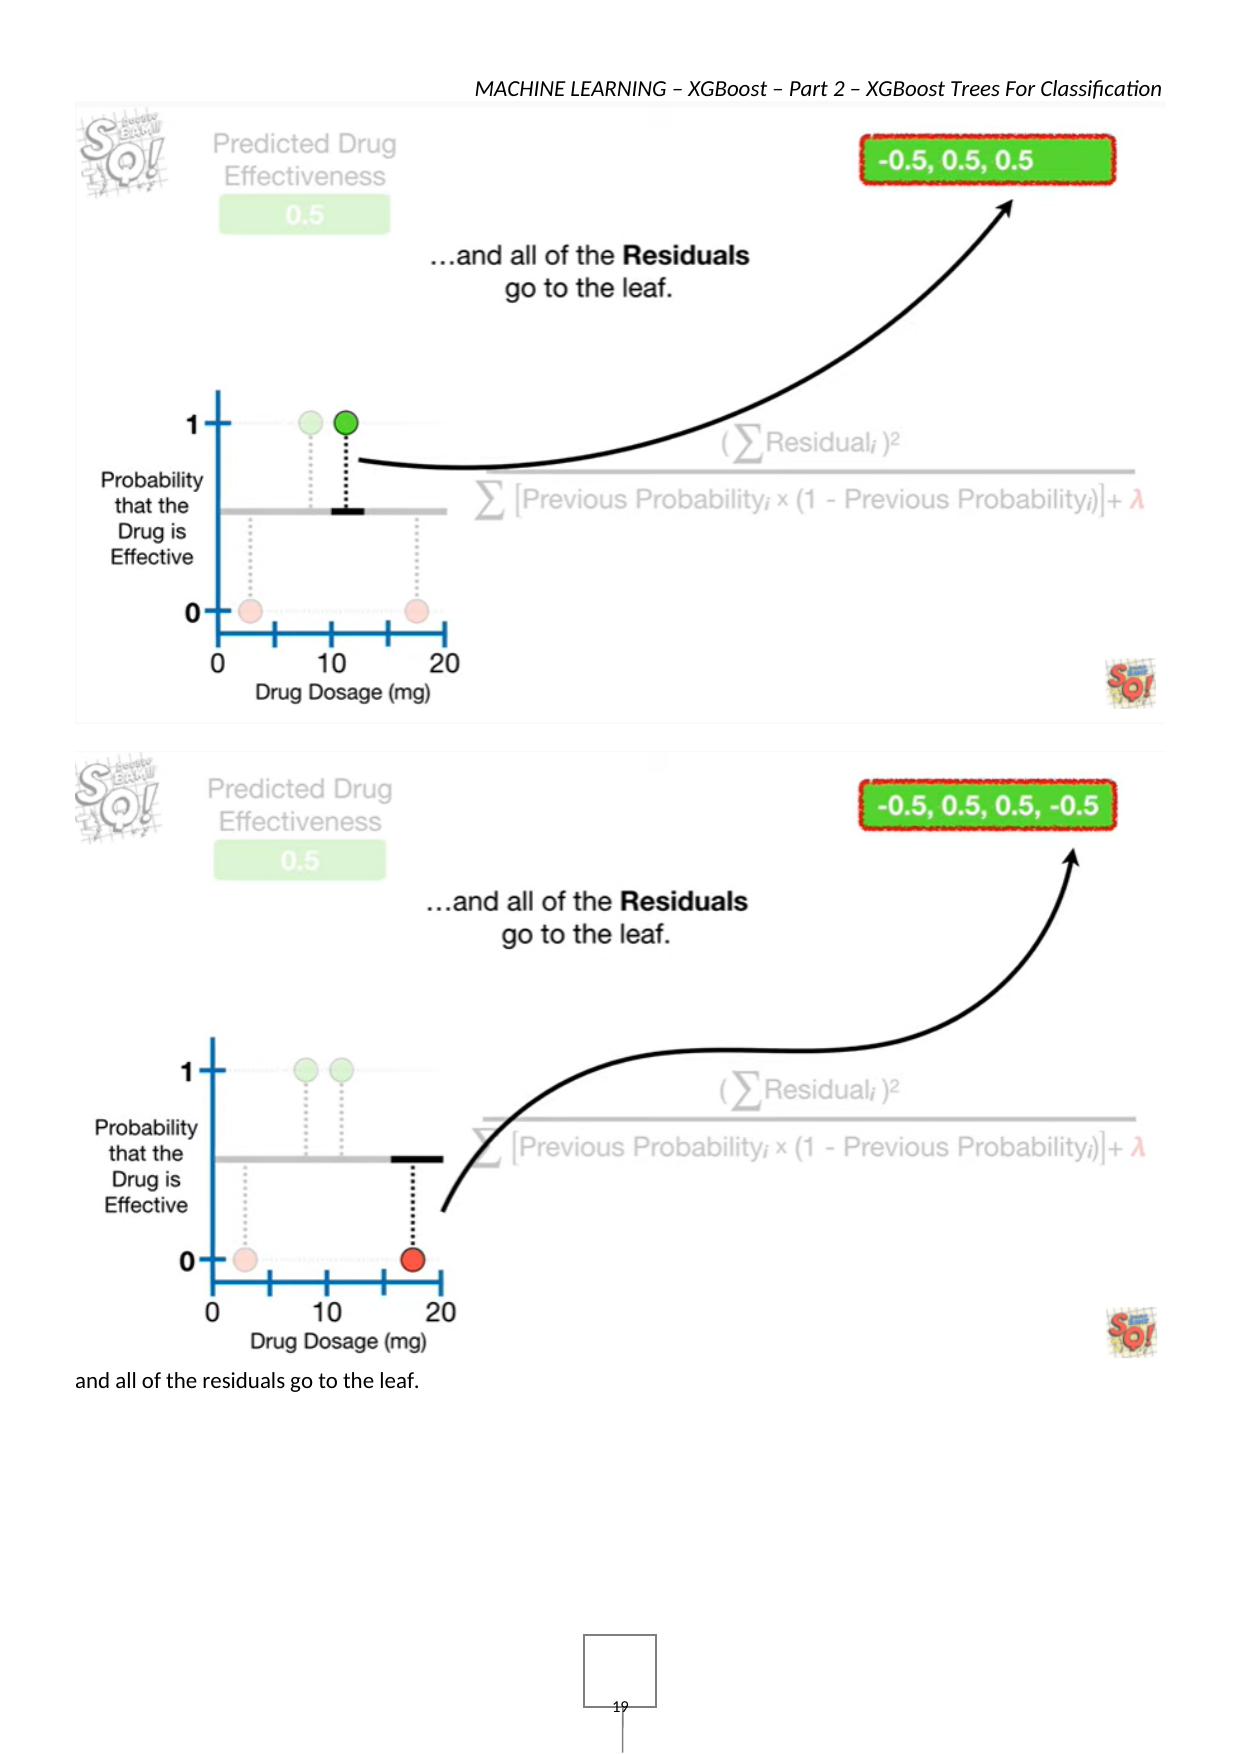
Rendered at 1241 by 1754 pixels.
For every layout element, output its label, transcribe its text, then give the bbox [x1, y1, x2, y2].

picture [75, 751, 1166, 1367]
picture [75, 101, 1166, 724]
text and all of the residuals go to the leaf. [75, 1367, 1165, 1395]
